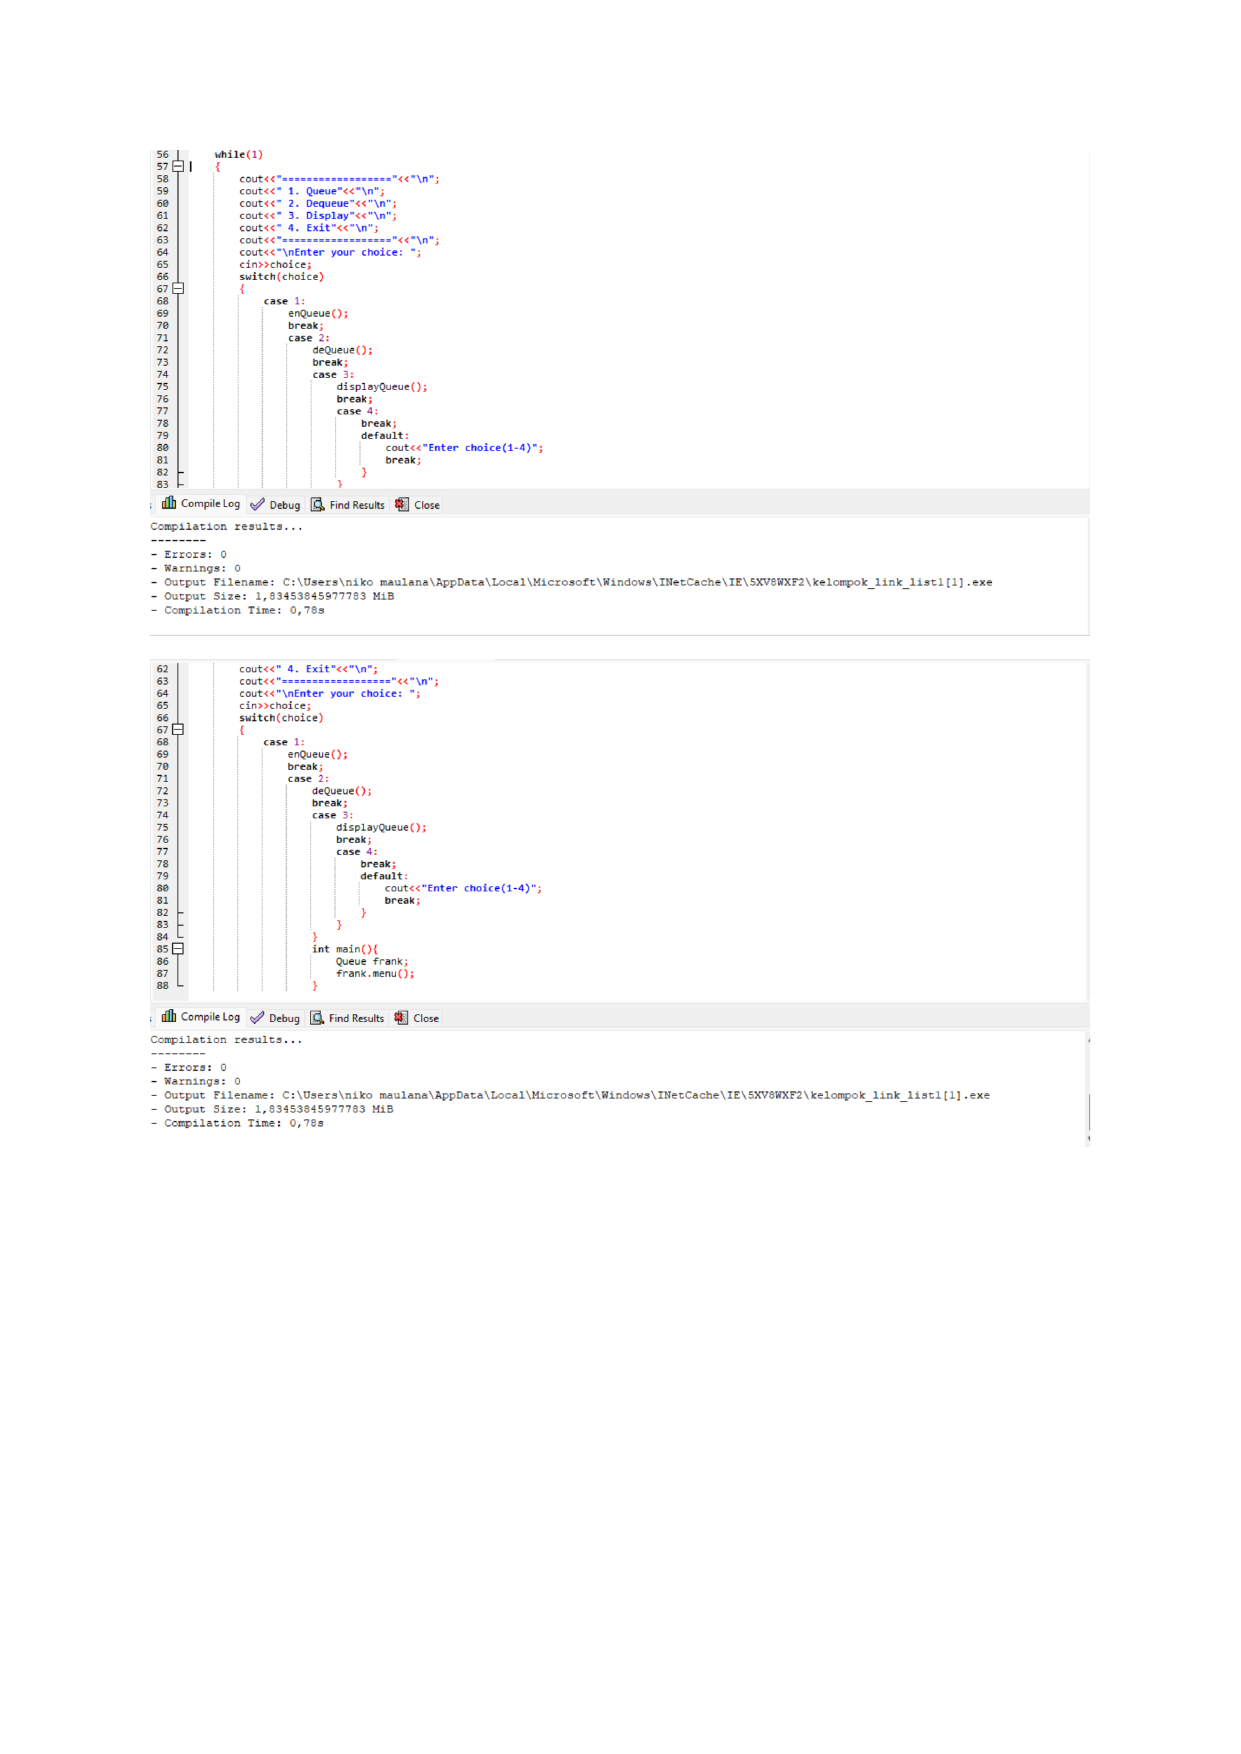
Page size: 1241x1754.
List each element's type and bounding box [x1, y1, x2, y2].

picture [150, 659, 1091, 1147]
picture [150, 150, 1091, 636]
